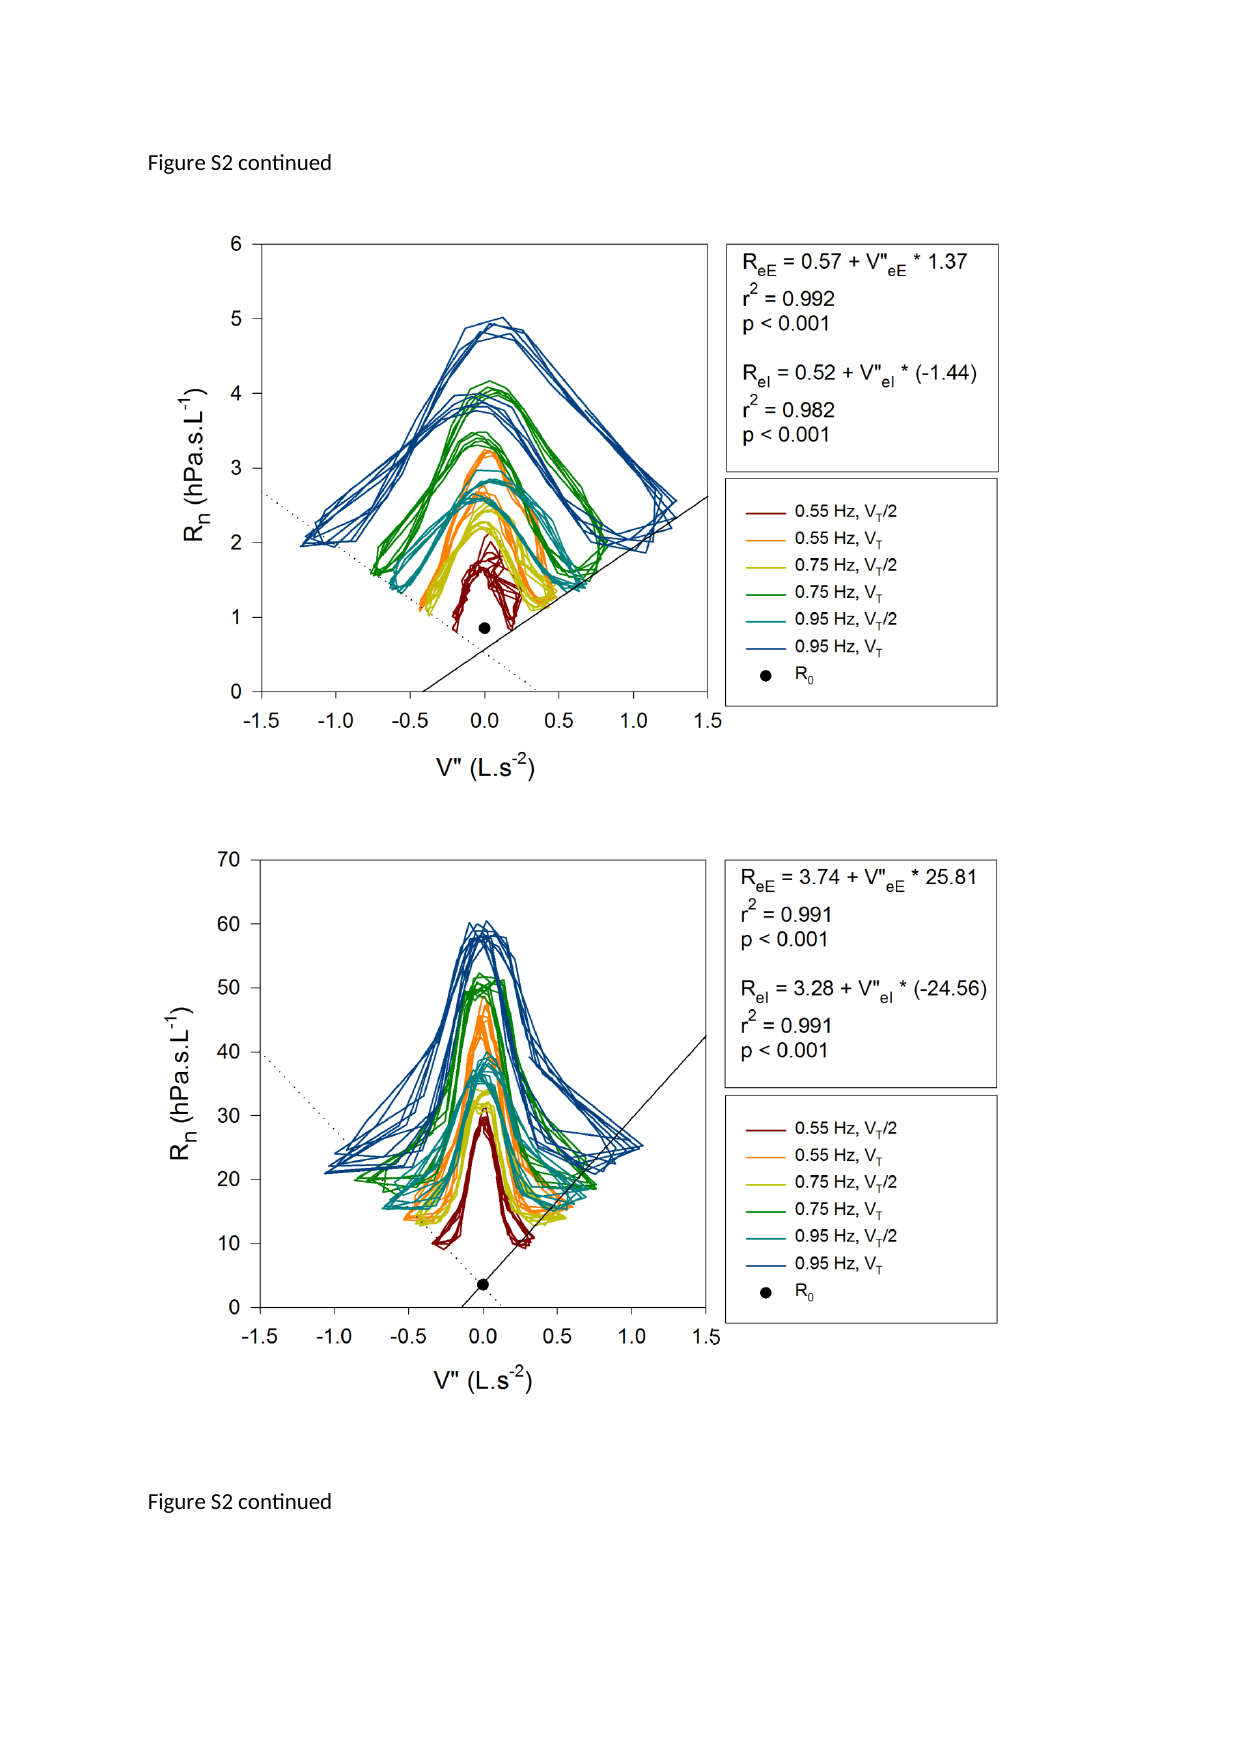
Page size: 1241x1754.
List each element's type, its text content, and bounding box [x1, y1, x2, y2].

text Figure S2 continued [148, 148, 1093, 176]
text Figure S2 continued [148, 1487, 1093, 1515]
picture [147, 200, 1093, 793]
picture [147, 817, 1093, 1410]
